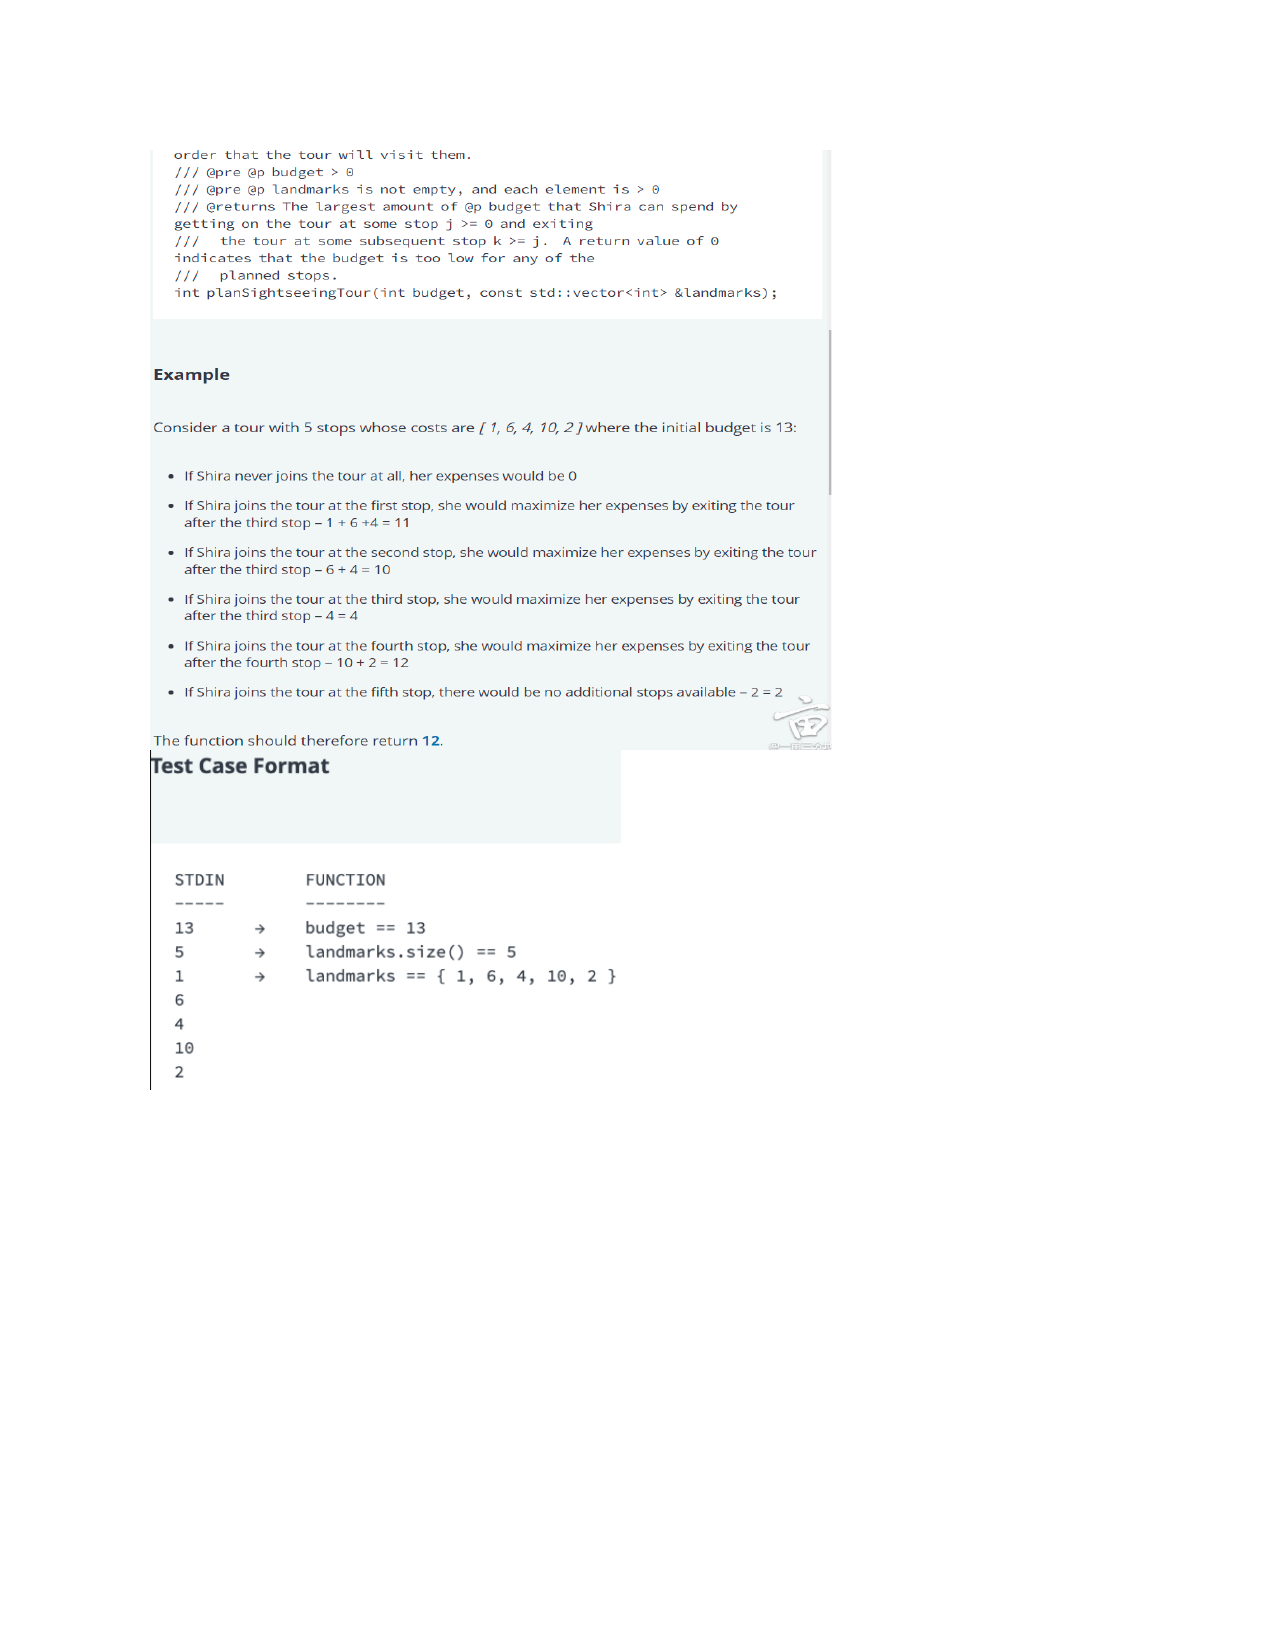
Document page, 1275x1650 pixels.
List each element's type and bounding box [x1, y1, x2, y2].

picture [150, 150, 832, 1090]
